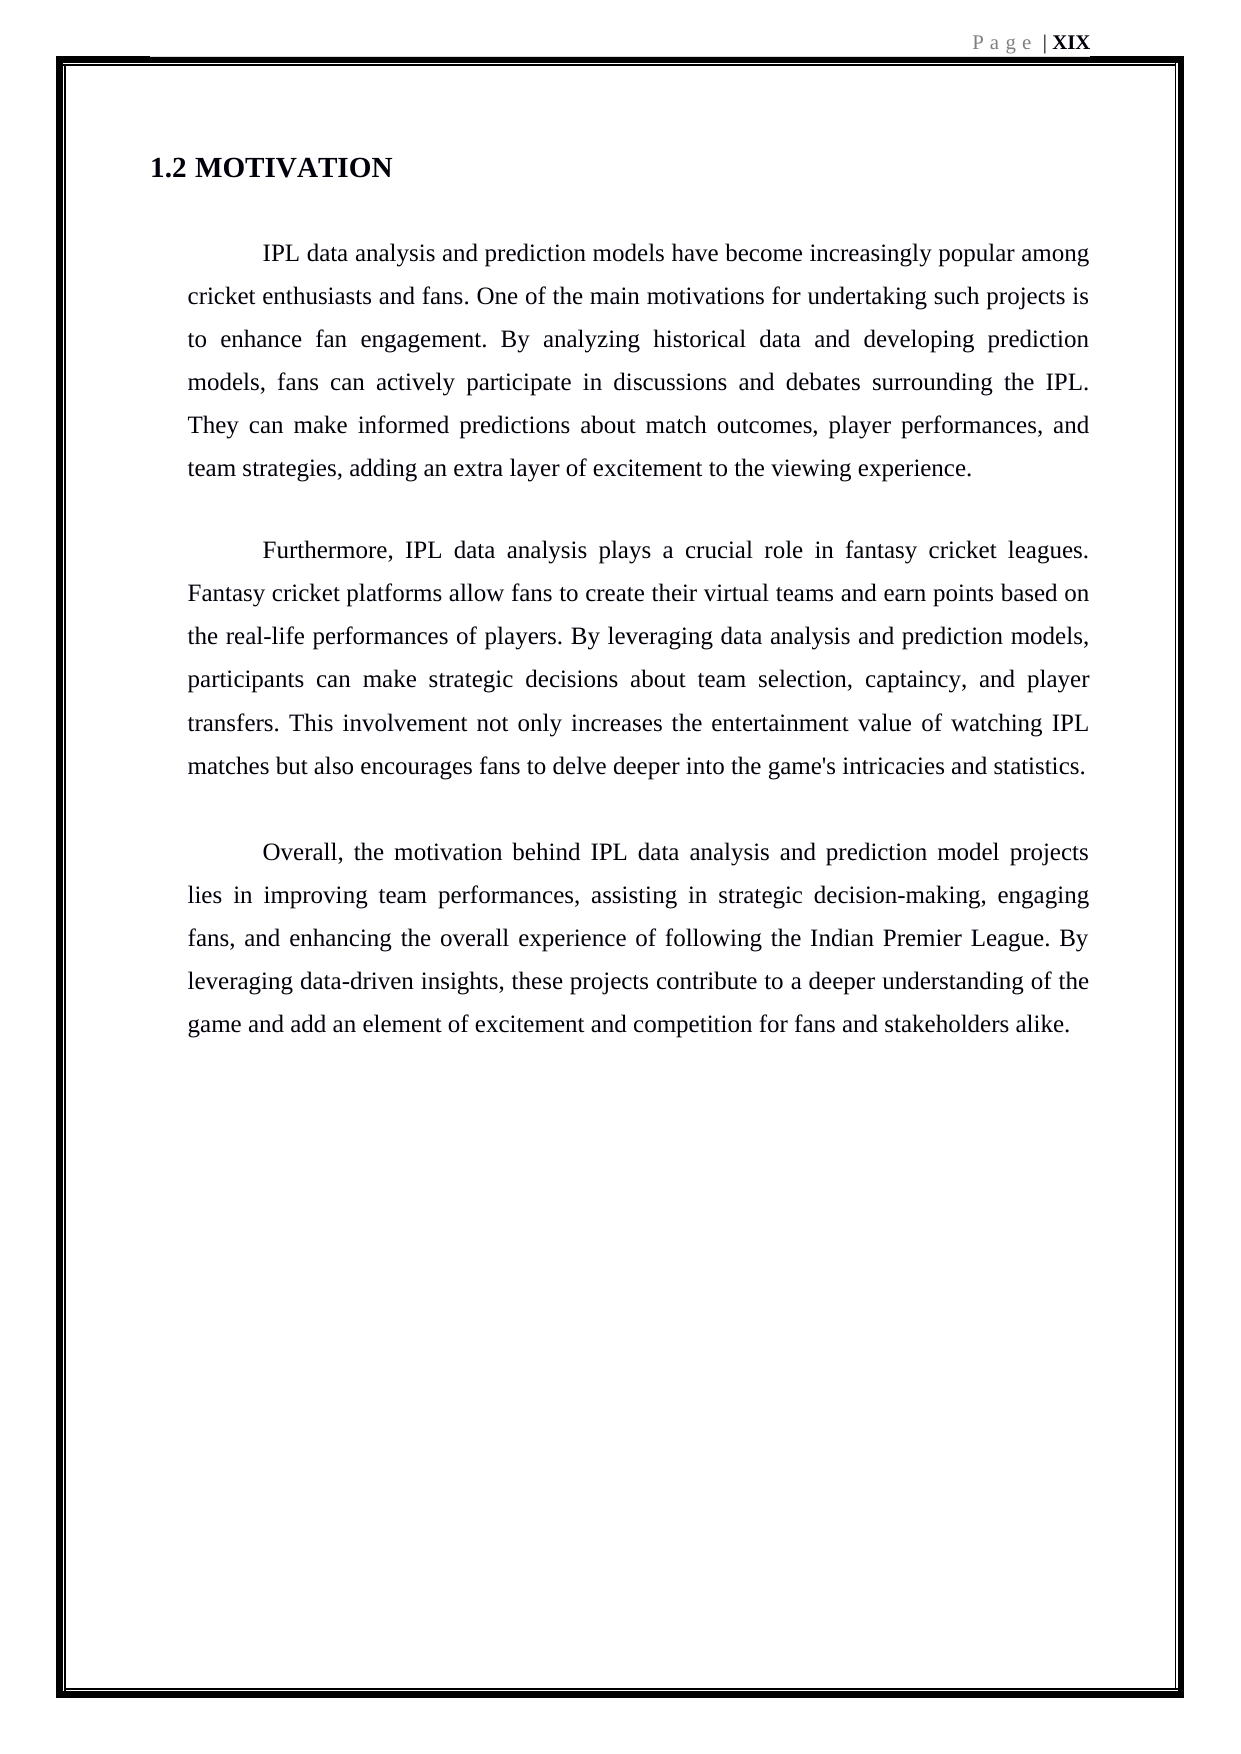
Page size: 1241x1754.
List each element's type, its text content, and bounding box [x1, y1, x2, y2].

text IPL data analysis and prediction models have become increasingly popular among cricket enthusiasts and fans. One of the main motivations for undertaking such projects is to enhance fan engagement. By analyzing historical data and developing prediction models, fans can actively participate in discussions and debates surrounding the IPL. They can make informed predictions about match outcomes, player performances, and team strategies, adding an extra layer of excitement to the viewing experience. [187, 238, 1090, 482]
text Furthermore, IPL data analysis plays a crucial role in fantasy cricket leagues. Fantasy cricket platforms allow fans to create their virtual teams and earn points based on the real-life performances of players. By leveraging data analysis and prediction models, participants can make strategic decisions about team selection, captaincy, and player transfers. This involvement not only increases the entertainment value of watching IPL matches but also encourages fans to delve deeper into the game's intricacies and statistics. [187, 535, 1090, 779]
list MOTIVATION [150, 150, 1090, 183]
text Overall, the motivation behind IPL data analysis and prediction model projects lies in improving team performances, assisting in strategic decision-making, engaging fans, and enhancing the overall experience of following the Indian Premier League. By leveraging data-driven insights, these projects contribute to a deeper understanding of the game and add an element of excitement and competition for fans and stakeholders alike. [187, 837, 1090, 1038]
